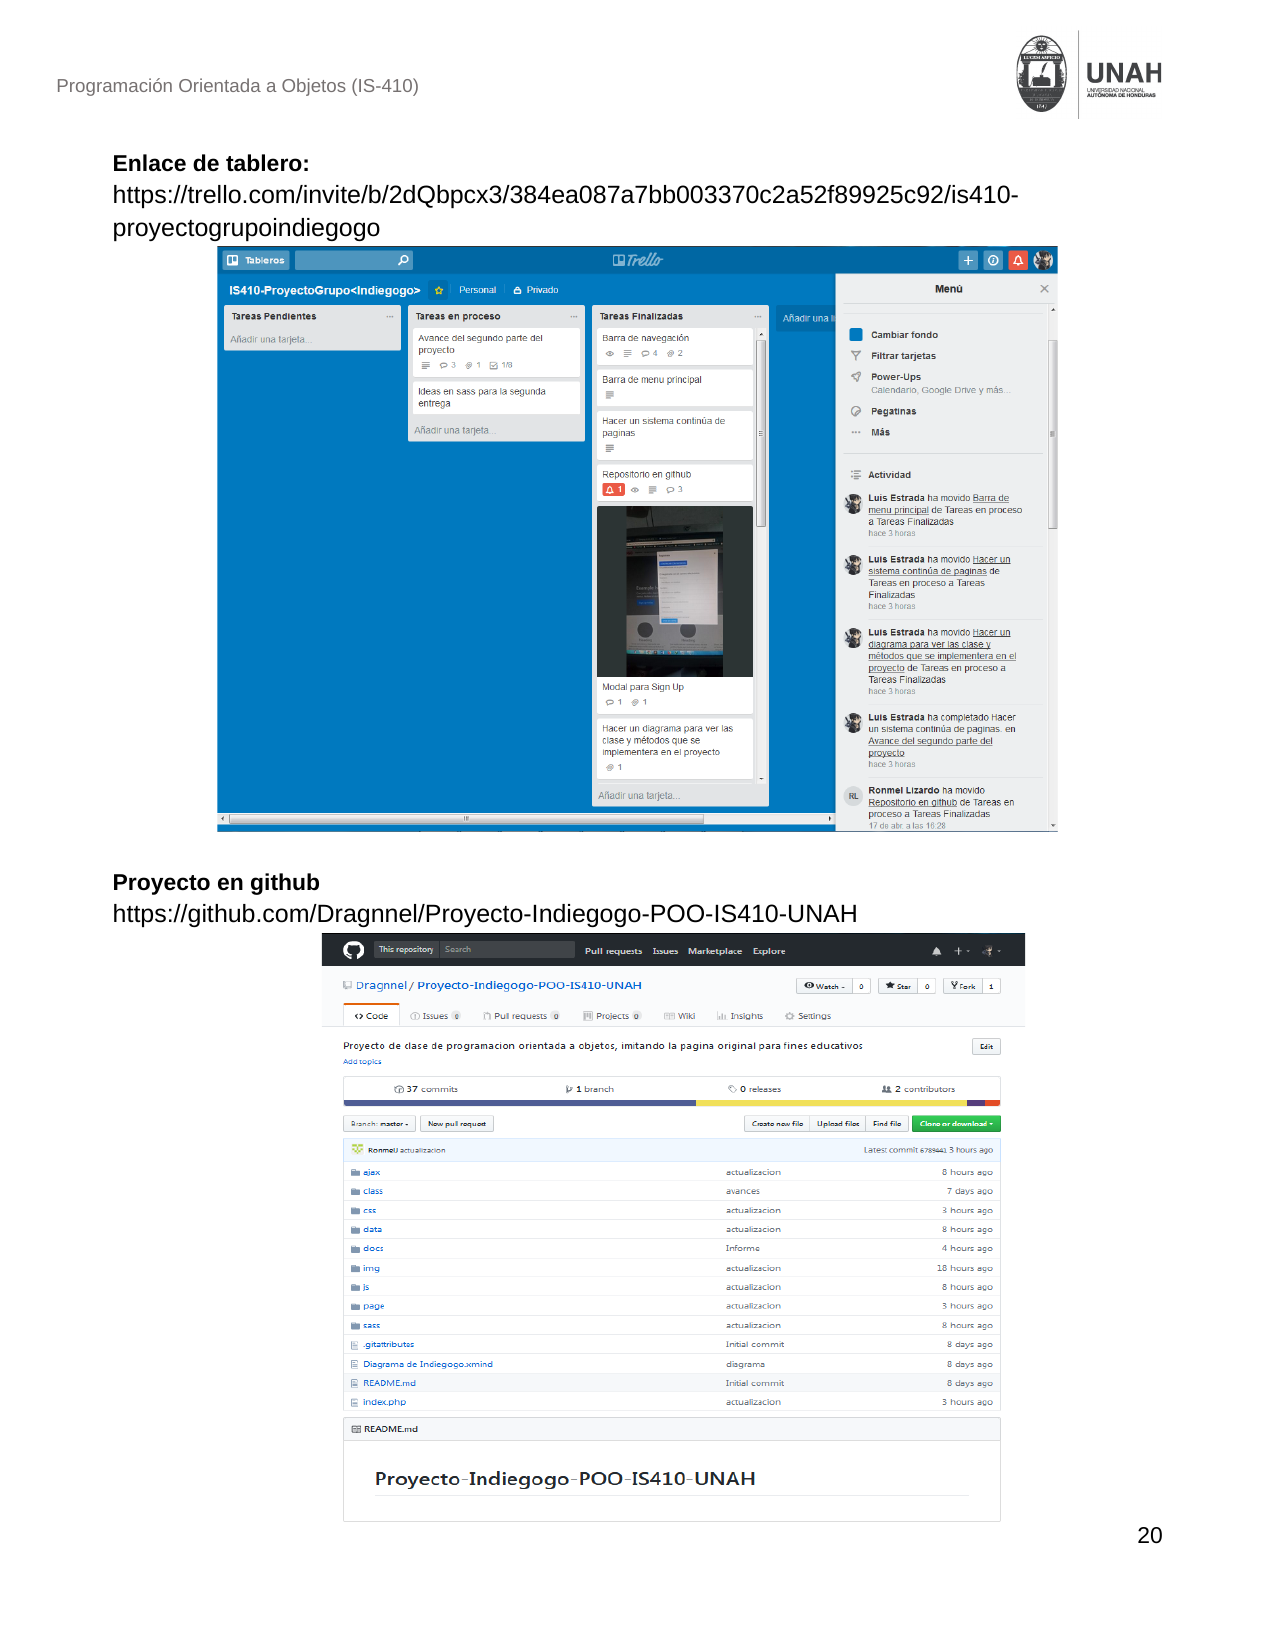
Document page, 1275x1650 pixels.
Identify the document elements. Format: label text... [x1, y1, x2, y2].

text Proyecto en github [112, 868, 1162, 895]
picture [1016, 26, 1162, 119]
picture [217, 246, 1058, 832]
text Enlace de tablero: [112, 150, 1162, 176]
picture [321, 933, 1025, 1534]
text https://github.com/Dragnnel/Proyecto-Indiegogo-POO-IS410-UNAH [112, 899, 1162, 927]
text https://trello.com/invite/b/2dQbpcx3/384ea087a7bb003370c2a52f89925c92/is410-proyectogrupoindiegogo [112, 180, 1162, 242]
